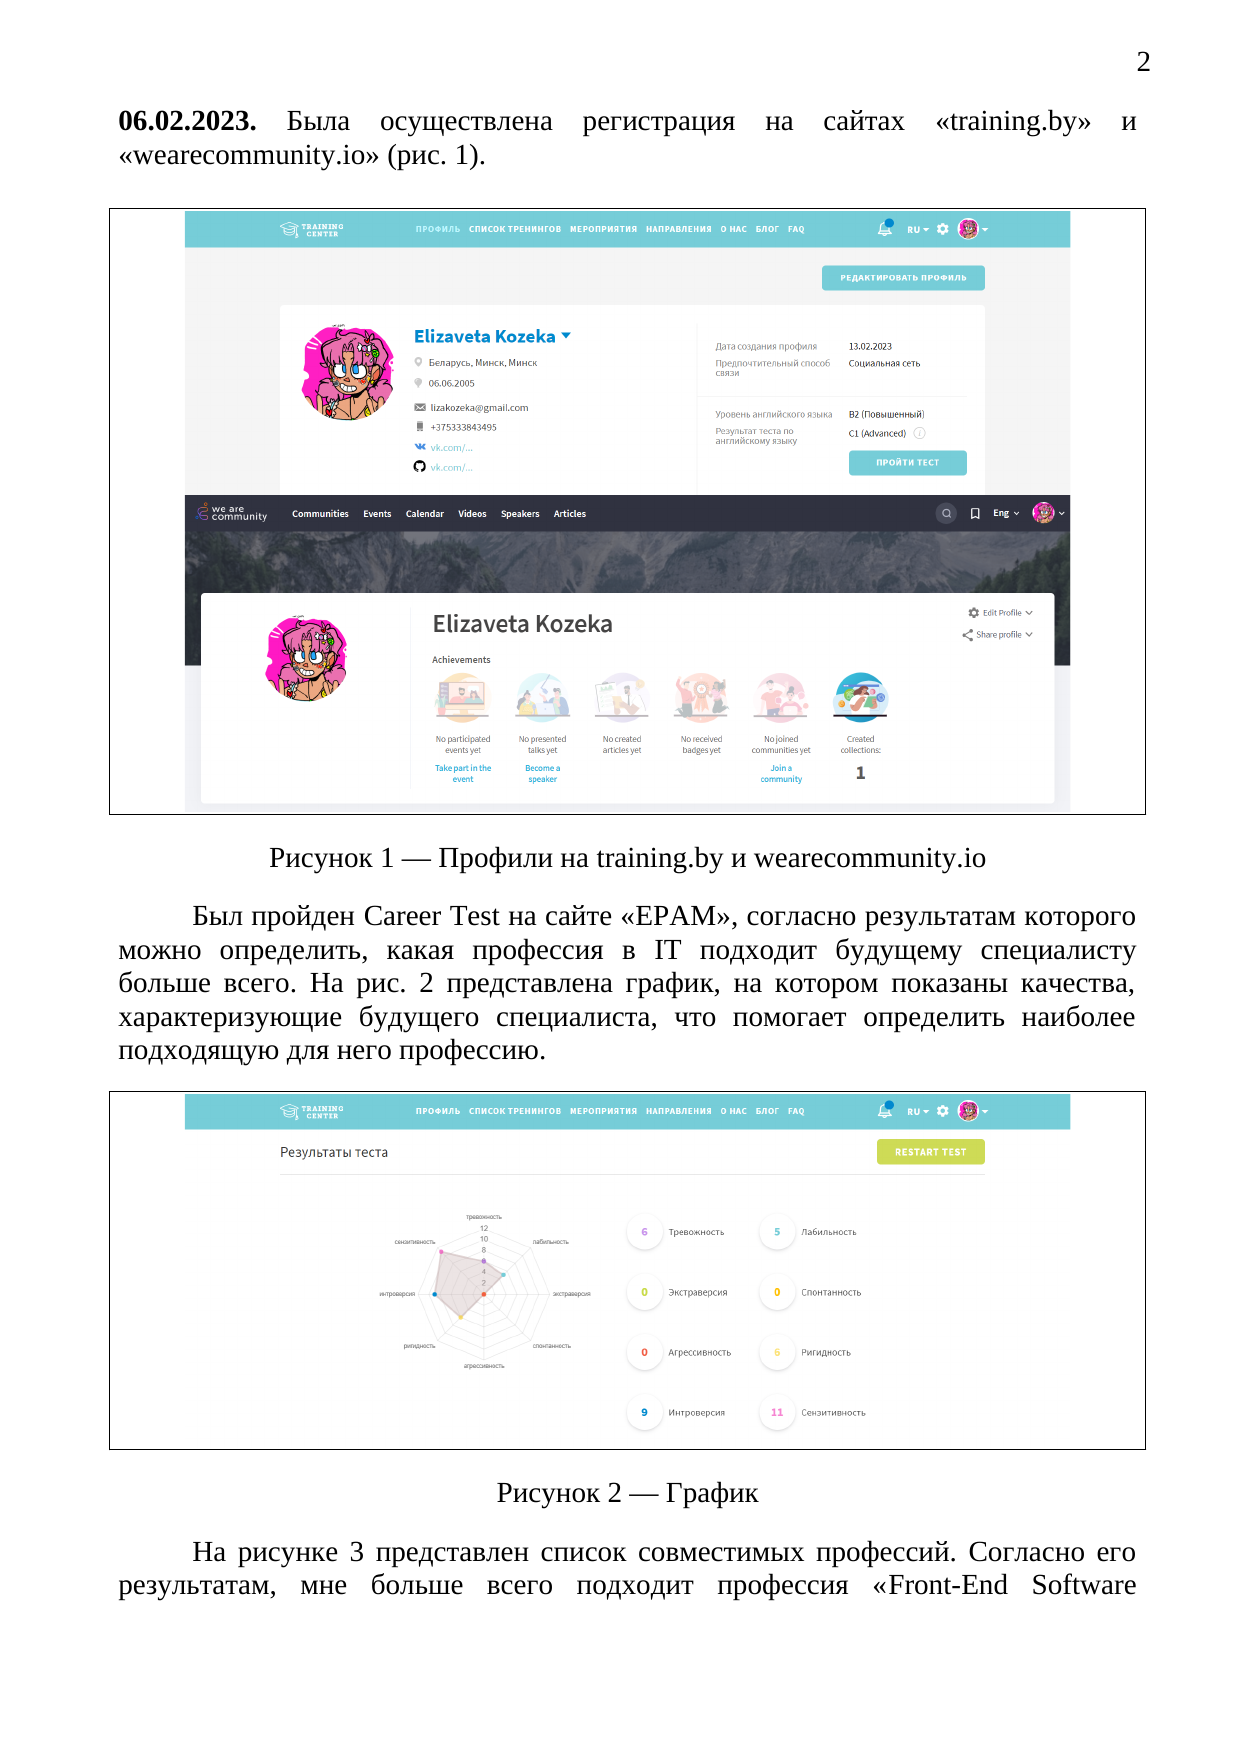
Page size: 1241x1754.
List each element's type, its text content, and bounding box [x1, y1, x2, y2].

text 06.02.2023. Была осуществлена регистрация на сайтах «training.by» и «wearecommunity.io» (рис. 1). [118, 103, 1137, 171]
picture [184, 1094, 1071, 1448]
picture [184, 211, 1071, 812]
text Рисунок 2 ― График [118, 1475, 1137, 1509]
text Рисунок 1 ― Профили на training.by и wearecommunity.io [118, 840, 1137, 873]
text Был пройден Career Test на сайте «EPAM», согласно результатам которого можно определить, какая профессия в IT подходит будущему специалисту больше всего. На рис. 2 представлена график, на котором показаны качества, характеризующие будущего специалиста, что помогает определить наиболее подходящую для него профессию. [118, 898, 1137, 1066]
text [118, 1534, 1137, 1601]
